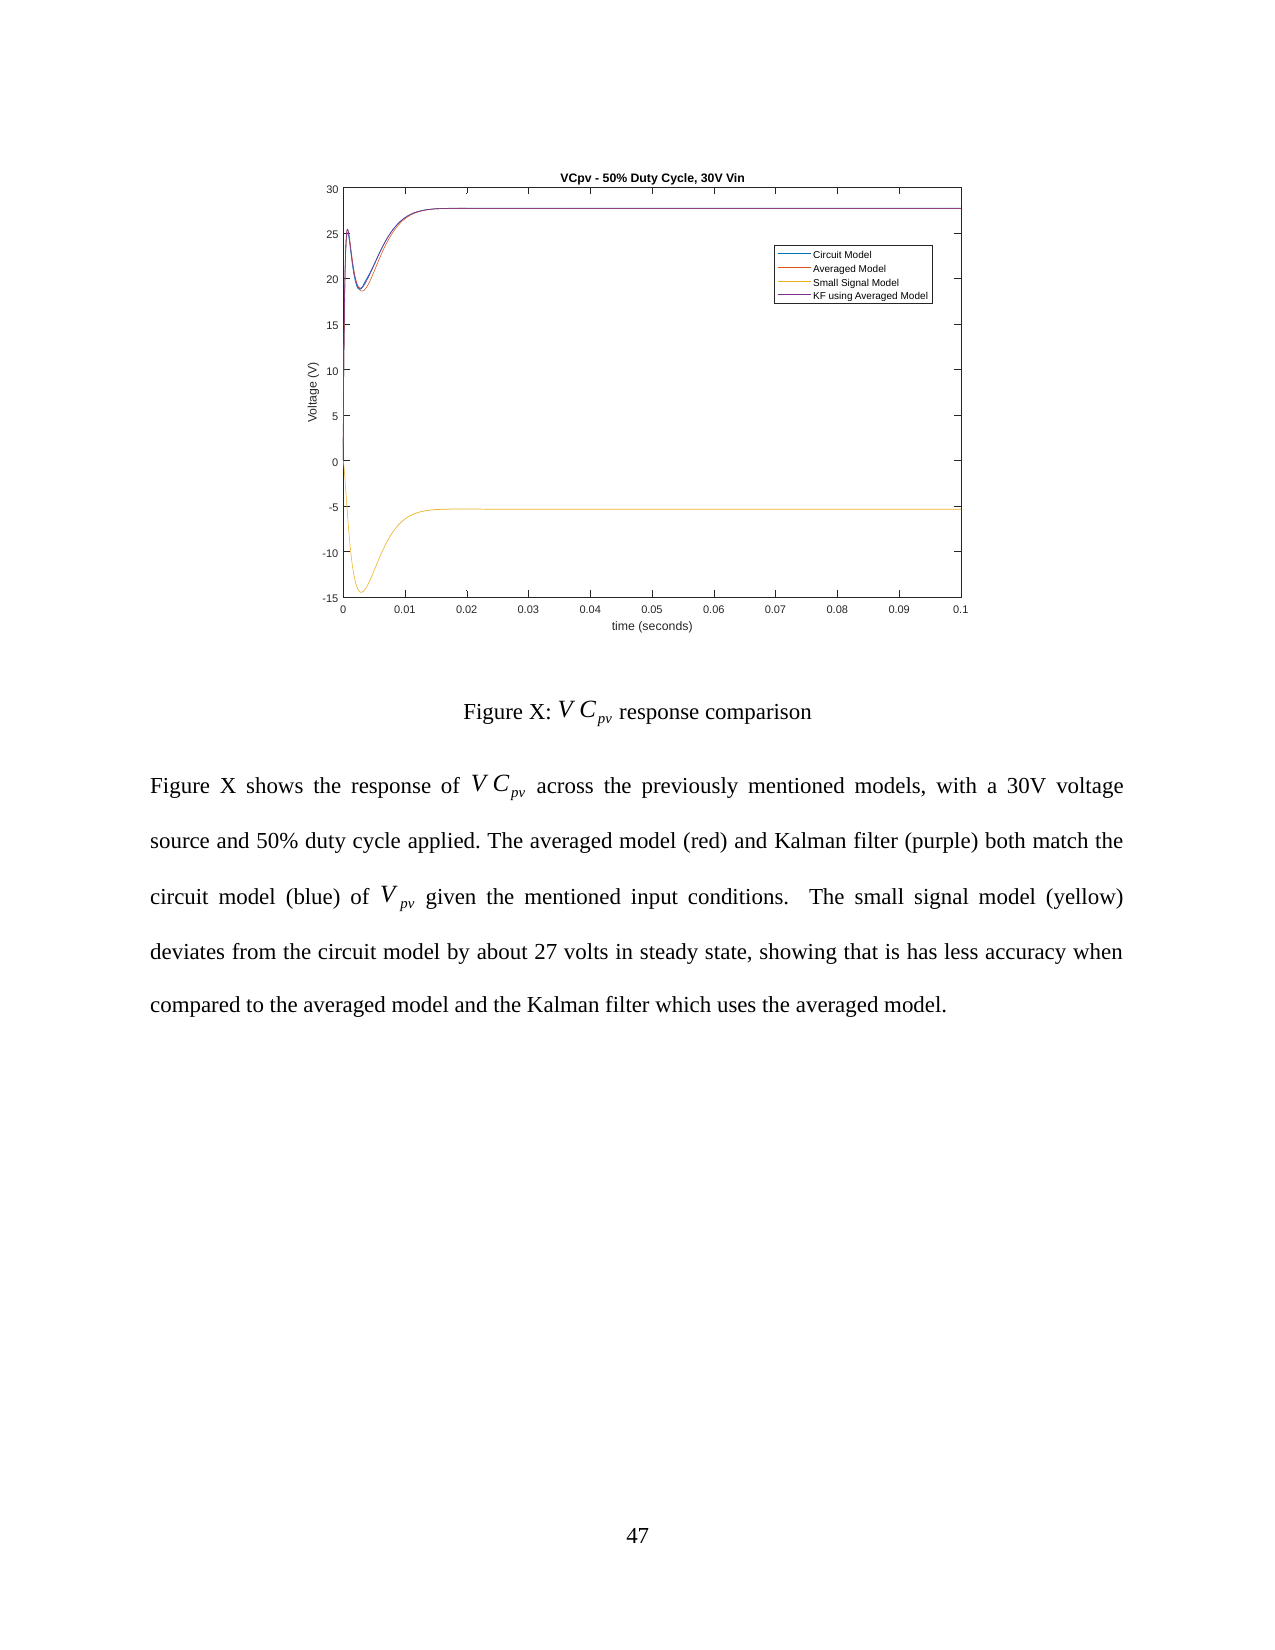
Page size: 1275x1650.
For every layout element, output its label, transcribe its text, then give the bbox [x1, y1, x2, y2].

text Figure X shows the response of across the previously mentioned models, with a 30V voltage source and 50% duty cycle applied. The averaged model (red) and Kalman filter (purple) both match the circuit model (blue) of given the mentioned input conditions. The small signal model (yellow) deviates from the circuit model by about 27 volts in steady state, showing that is has less accuracy when compared to the averaged model and the Kalman filter which uses the averaged model. [150, 770, 1125, 1017]
text Figure X: response comparison [150, 696, 1125, 727]
